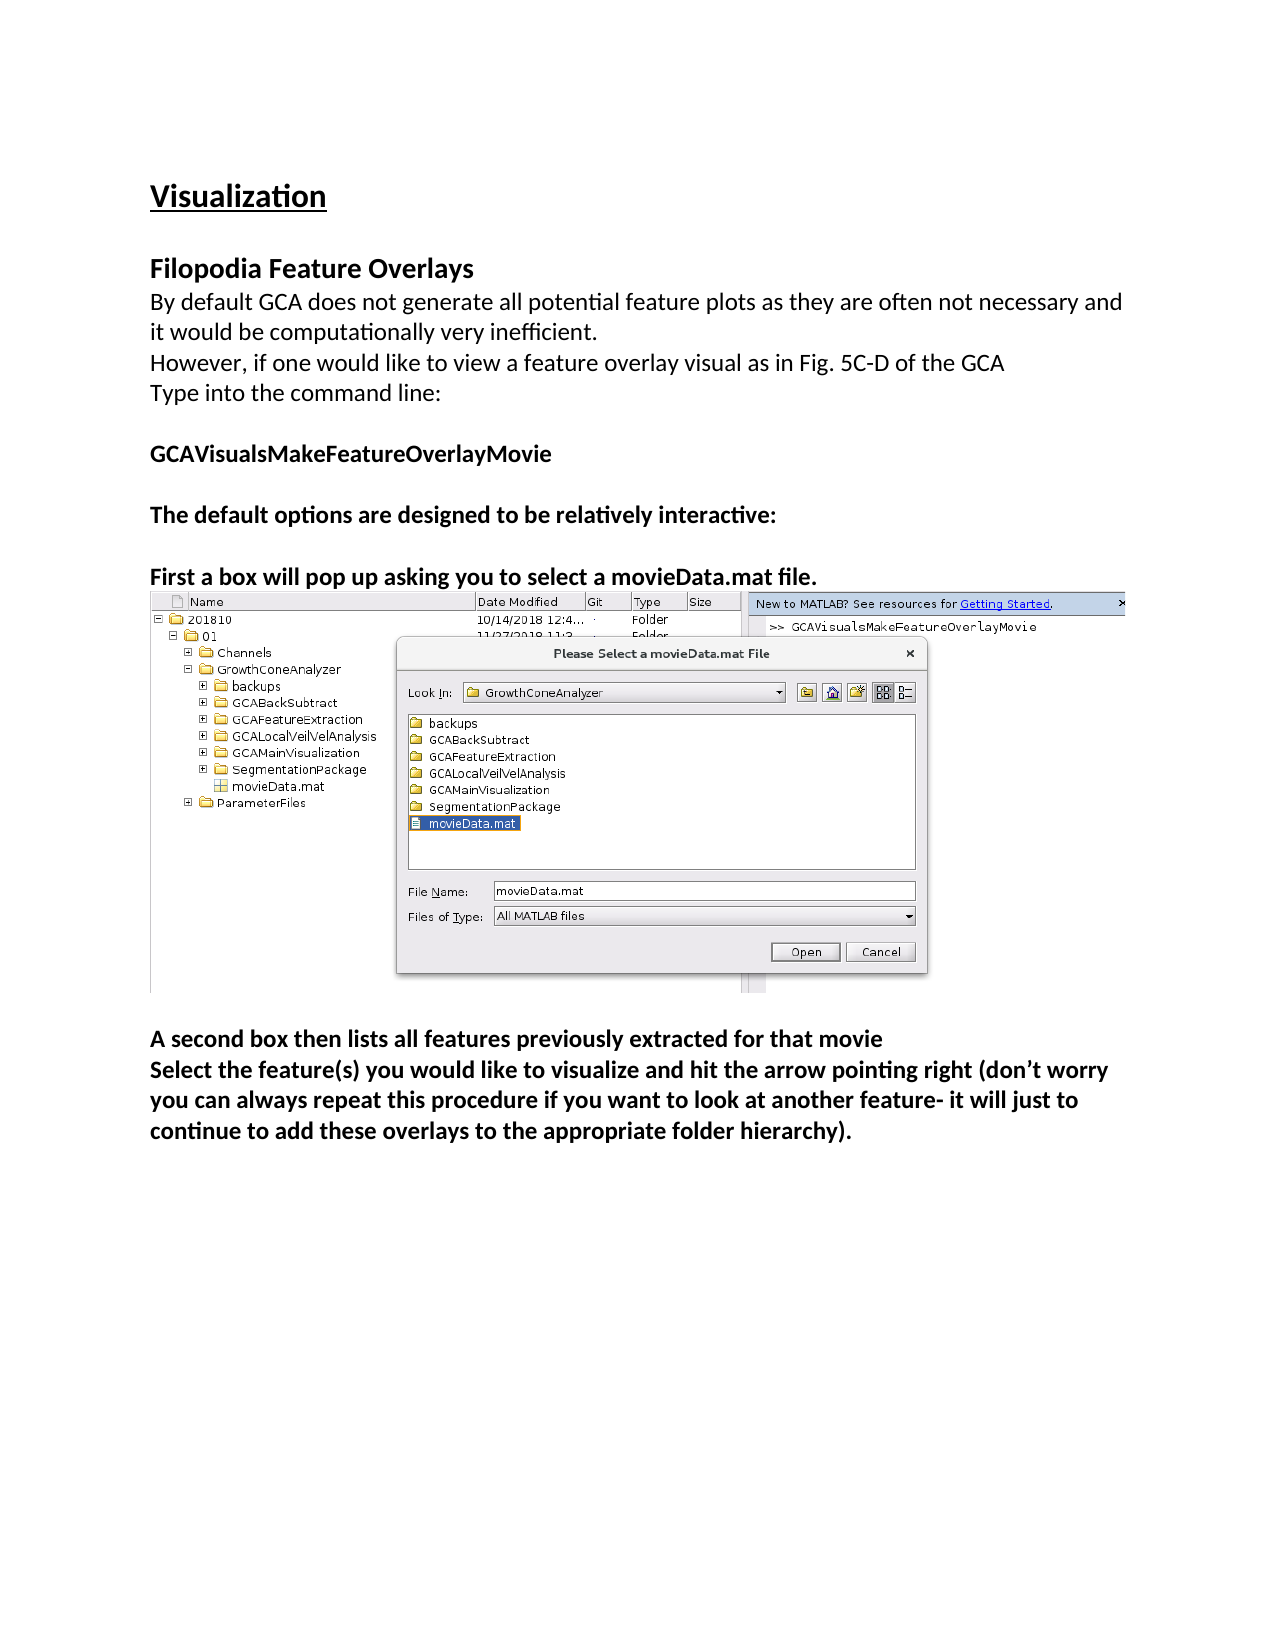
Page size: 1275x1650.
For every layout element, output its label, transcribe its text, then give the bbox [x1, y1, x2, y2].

text Type into the command line: [150, 378, 1125, 408]
picture [150, 591, 1125, 993]
text A second box then lists all features previously extracted for that movie [150, 1023, 1125, 1054]
subtitle Visualization [150, 175, 1125, 216]
text First a box will pop up asking you to select a movieData.mat file. [150, 561, 1125, 591]
text The default options are designed to be relatively interactive: [150, 500, 1125, 530]
text However, if one would like to view a feature overlay visual as in Fig. 5C-D of the GCA [150, 347, 1125, 378]
subtitle Filopodia Feature Overlays [150, 250, 1125, 286]
text By default GCA does not generate all potential feature plots as they are often not necessary and it would be computationally very inefficient. [150, 286, 1125, 347]
text Select the feature(s) you would like to visualize and hit the arrow pointing right (don’t worry you can always repeat this procedure if you want to look at another feature- it will just to continue to add these overlays to the appropriate folder hierarchy). [150, 1054, 1125, 1146]
text GCAVisualsMakeFeatureOverlayMovie [150, 439, 1125, 469]
